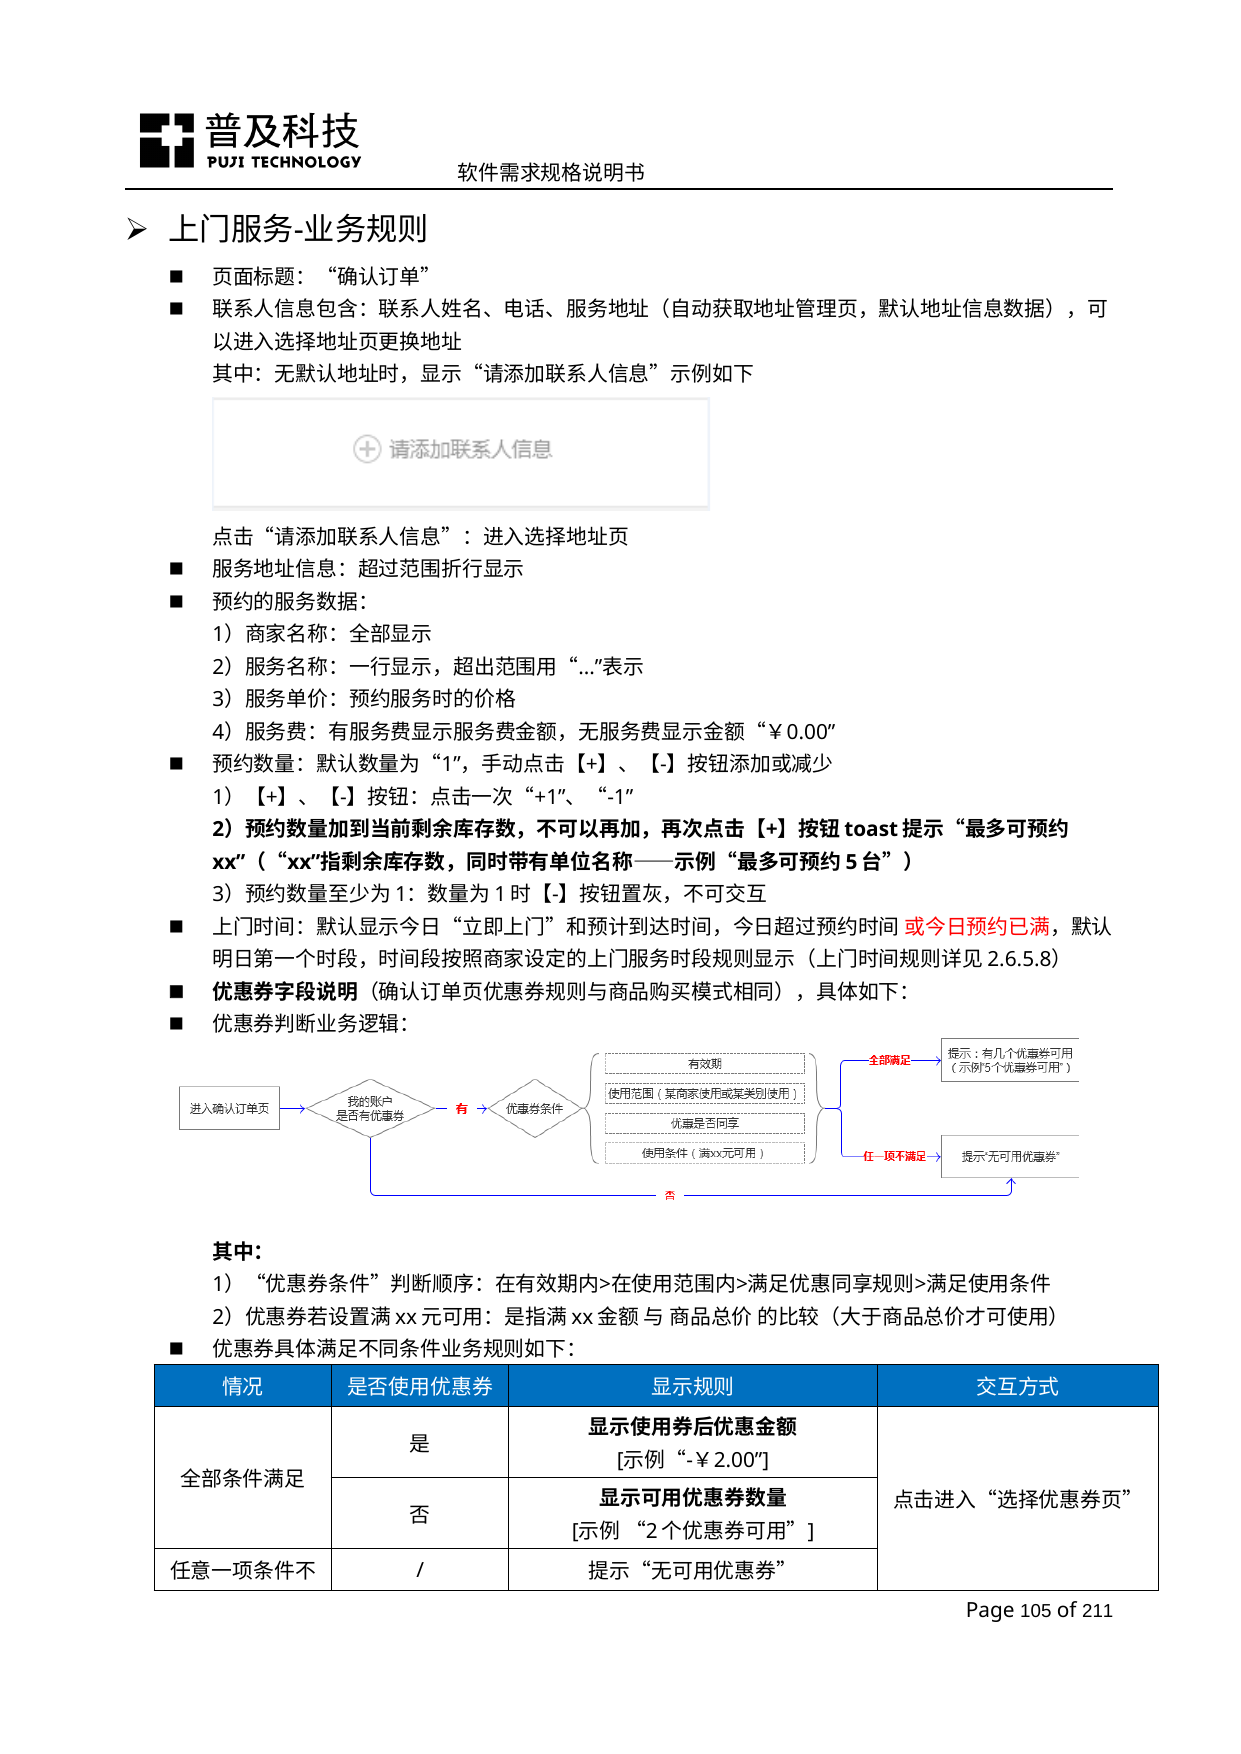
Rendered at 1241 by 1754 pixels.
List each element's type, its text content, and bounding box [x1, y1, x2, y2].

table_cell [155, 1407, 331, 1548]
list 上门时间：默认显示今日“立即上门”和预计到达时间，今日超过预约时间 或今日预约已满，默认明日第一个时段，时间段按照商家设定的上门服务时段规则显示（上门时间规则详见2.6.5.8） [168, 909, 1113, 974]
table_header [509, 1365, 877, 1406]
list 3）预约数量至少为1：数量为1时【-】按钮置灰，不可交互 [212, 876, 1113, 909]
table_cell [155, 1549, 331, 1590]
list 页面标题：“确认订单” [168, 259, 1113, 291]
list 上门服务-业务规则 [124, 194, 1113, 259]
picture [212, 397, 711, 511]
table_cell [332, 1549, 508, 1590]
list 1）“优惠券条件”判断顺序：在有效期内>在使用范围内>满足优惠同享规则>满足使用条件 [212, 1266, 1113, 1299]
list 预约数量：默认数量为“1”，手动点击【+】、【-】按钮添加或减少 [168, 746, 1113, 779]
list 其中：无默认地址时，显示“请添加联系人信息”示例如下 [212, 356, 1113, 389]
picture [124, 103, 365, 180]
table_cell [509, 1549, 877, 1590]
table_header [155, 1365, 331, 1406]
list 优惠券字段说明（确认订单页优惠券规则与商品购买模式相同），具体如下： [168, 974, 1113, 1006]
list 预约的服务数据： [168, 584, 1113, 616]
list 4）服务费：有服务费显示服务费金额，无服务费显示金额“￥0.00” [212, 714, 1113, 746]
list 1）【+】、【-】按钮：点击一次“+1”、“-1” [212, 779, 1113, 811]
list 2）优惠券若设置满xx元可用：是指满xx金额 与 商品总价 的比较（大于商品总价才可使用） [212, 1299, 1113, 1331]
list 其中： [212, 1234, 1113, 1266]
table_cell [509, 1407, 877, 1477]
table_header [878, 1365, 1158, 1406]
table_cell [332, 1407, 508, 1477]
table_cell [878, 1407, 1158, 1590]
picture [179, 1038, 1079, 1206]
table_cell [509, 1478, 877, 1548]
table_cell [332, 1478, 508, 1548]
list 优惠券判断业务逻辑： [168, 1006, 1113, 1039]
list 优惠券具体满足不同条件业务规则如下： [168, 1331, 1113, 1364]
list 1）商家名称：全部显示 [212, 616, 1113, 649]
list 点击“请添加联系人信息”：进入选择地址页 [212, 519, 1113, 551]
list 2）服务名称：一行显示，超出范围用“...”表示 [212, 649, 1113, 681]
list 3）服务单价：预约服务时的价格 [212, 681, 1113, 714]
list 2）预约数量加到当前剩余库存数，不可以再加，再次点击【+】按钮toast提示“最多可预约xx”（“xx”指剩余库存数，同时带有单位名称——示例“最多可预约5台”） [212, 811, 1113, 876]
list 联系人信息包含：联系人姓名、电话、服务地址（自动获取地址管理页，默认地址信息数据），可以进入选择地址页更换地址 [168, 291, 1113, 356]
list 服务地址信息：超过范围折行显示 [168, 551, 1113, 584]
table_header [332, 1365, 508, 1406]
